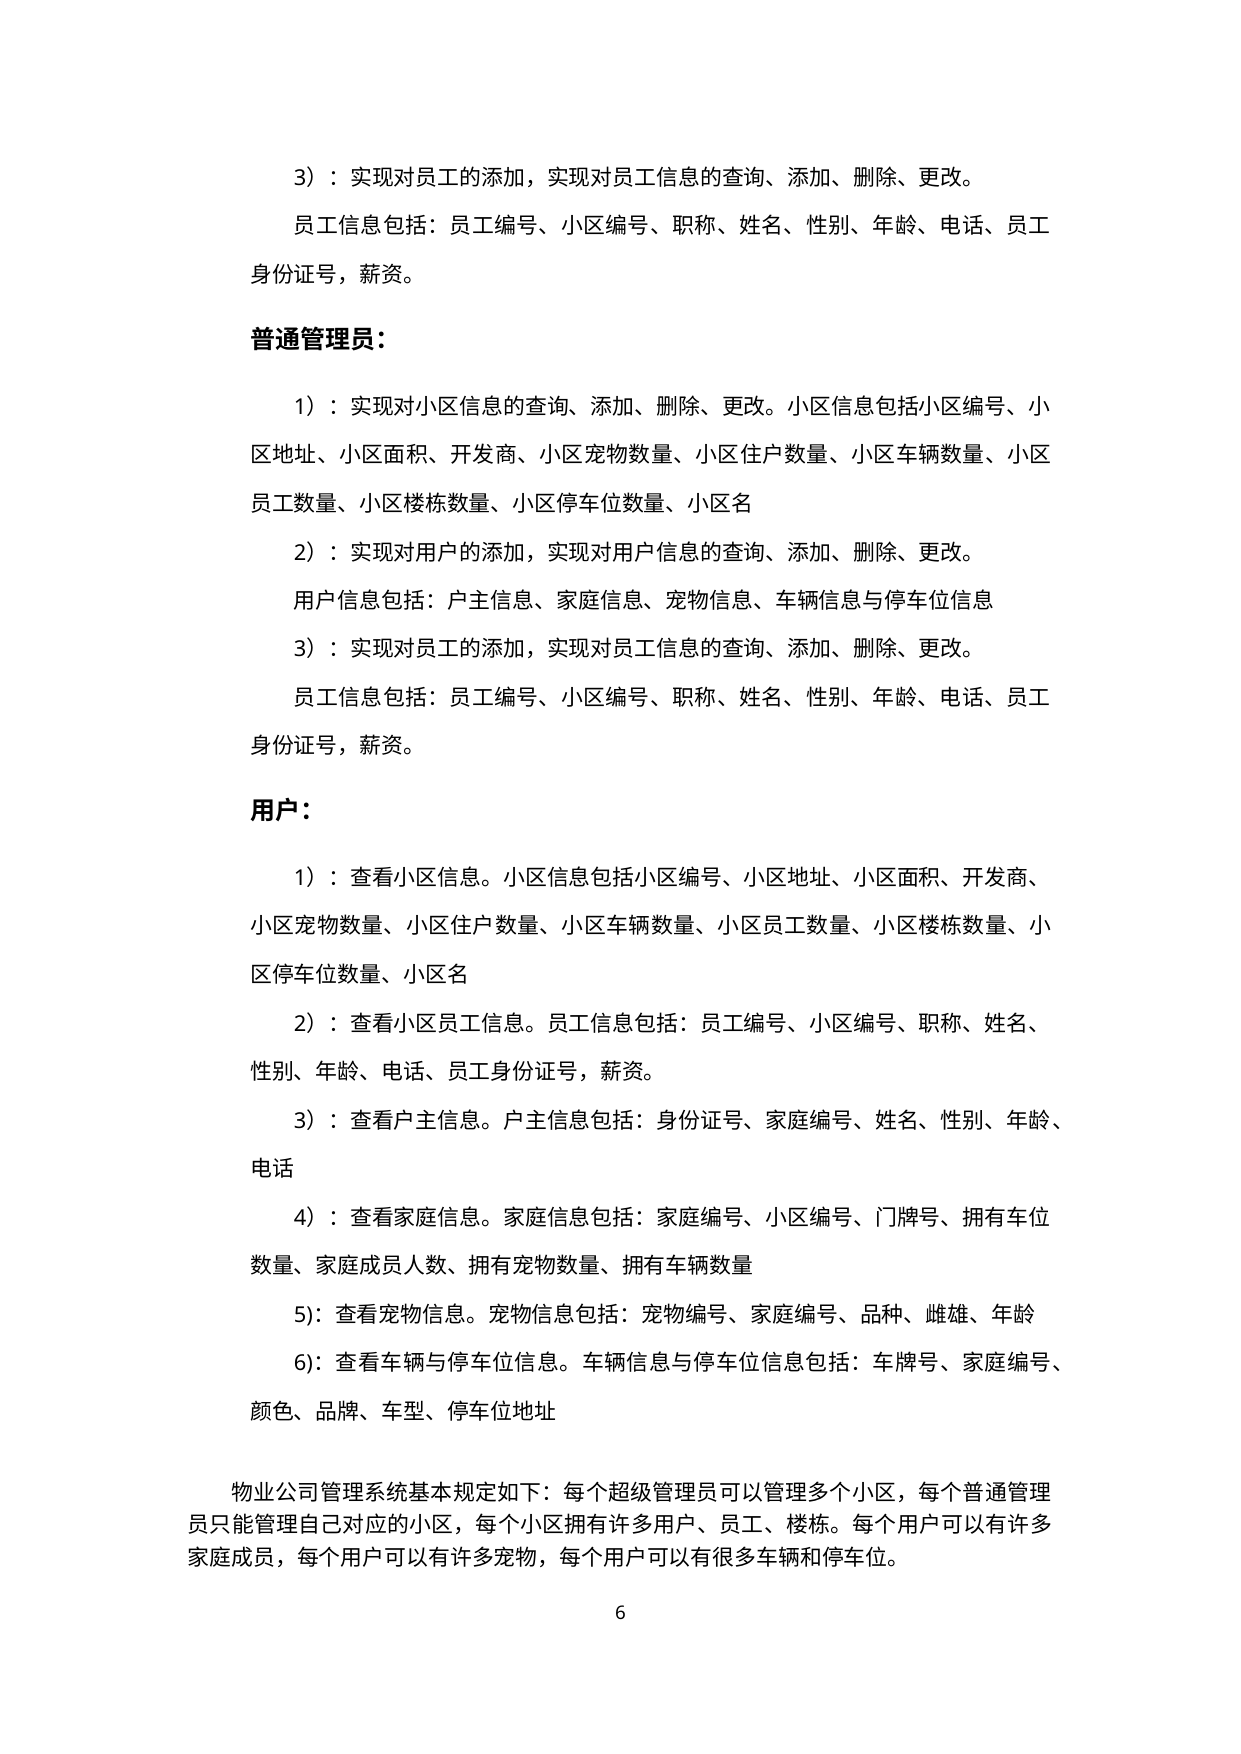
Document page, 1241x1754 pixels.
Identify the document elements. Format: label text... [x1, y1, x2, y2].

list 用户信息包括：户主信息、家庭信息、宠物信息、车辆信息与停车位信息 [250, 582, 1053, 615]
list 普通管理员： [250, 305, 1053, 370]
list 员工信息包括：员工编号、小区编号、职称、姓名、性别、年龄、电话、员工身份证号，薪资。 [250, 679, 1053, 760]
list 4）：查看家庭信息。家庭信息包括：家庭编号、小区编号、门牌号、拥有车位数量、家庭成员人数、拥有宠物数量、拥有车辆数量 [250, 1199, 1053, 1281]
text 物业公司管理系统基本规定如下：每个超级管理员可以管理多个小区，每个普通管理员只能管理自己对应的小区，每个小区拥有许多用户、员工、楼栋。每个用户可以有许多家庭成员，每个用户可以有许多宠物，每个用户可以有很多车辆和停车位。 [187, 1474, 1053, 1572]
list 2）：查看小区员工信息。员工信息包括：员工编号、小区编号、职称、姓名、性别、年龄、电话、员工身份证号，薪资。 [250, 1005, 1053, 1086]
list 6)：查看车辆与停车位信息。车辆信息与停车位信息包括：车牌号、家庭编号、颜色、品牌、车型、停车位地址 [250, 1345, 1053, 1426]
list 1）：查看小区信息。小区信息包括小区编号、小区地址、小区面积、开发商、小区宠物数量、小区住户数量、小区车辆数量、小区员工数量、小区楼栋数量、小区停车位数量、小区名 [250, 859, 1053, 989]
list 5)：查看宠物信息。宠物信息包括：宠物编号、家庭编号、品种、雌雄、年龄 [250, 1296, 1053, 1329]
list 用户： [250, 776, 1053, 841]
list 员工信息包括：员工编号、小区编号、职称、姓名、性别、年龄、电话、员工身份证号，薪资。 [250, 208, 1053, 289]
list 3）：查看户主信息。户主信息包括：身份证号、家庭编号、姓名、性别、年龄、电话 [250, 1102, 1053, 1183]
list 1）：实现对小区信息的查询、添加、删除、更改。小区信息包括小区编号、小区地址、小区面积、开发商、小区宠物数量、小区住户数量、小区车辆数量、小区员工数量、小区楼栋数量、小区停车位数量、小区名 [250, 388, 1053, 518]
list 3）：实现对员工的添加，实现对员工信息的查询、添加、删除、更改。 [250, 160, 1053, 192]
list 2）：实现对用户的添加，实现对用户信息的查询、添加、删除、更改。 [250, 534, 1053, 567]
list 3）：实现对员工的添加，实现对员工信息的查询、添加、删除、更改。 [250, 631, 1053, 663]
